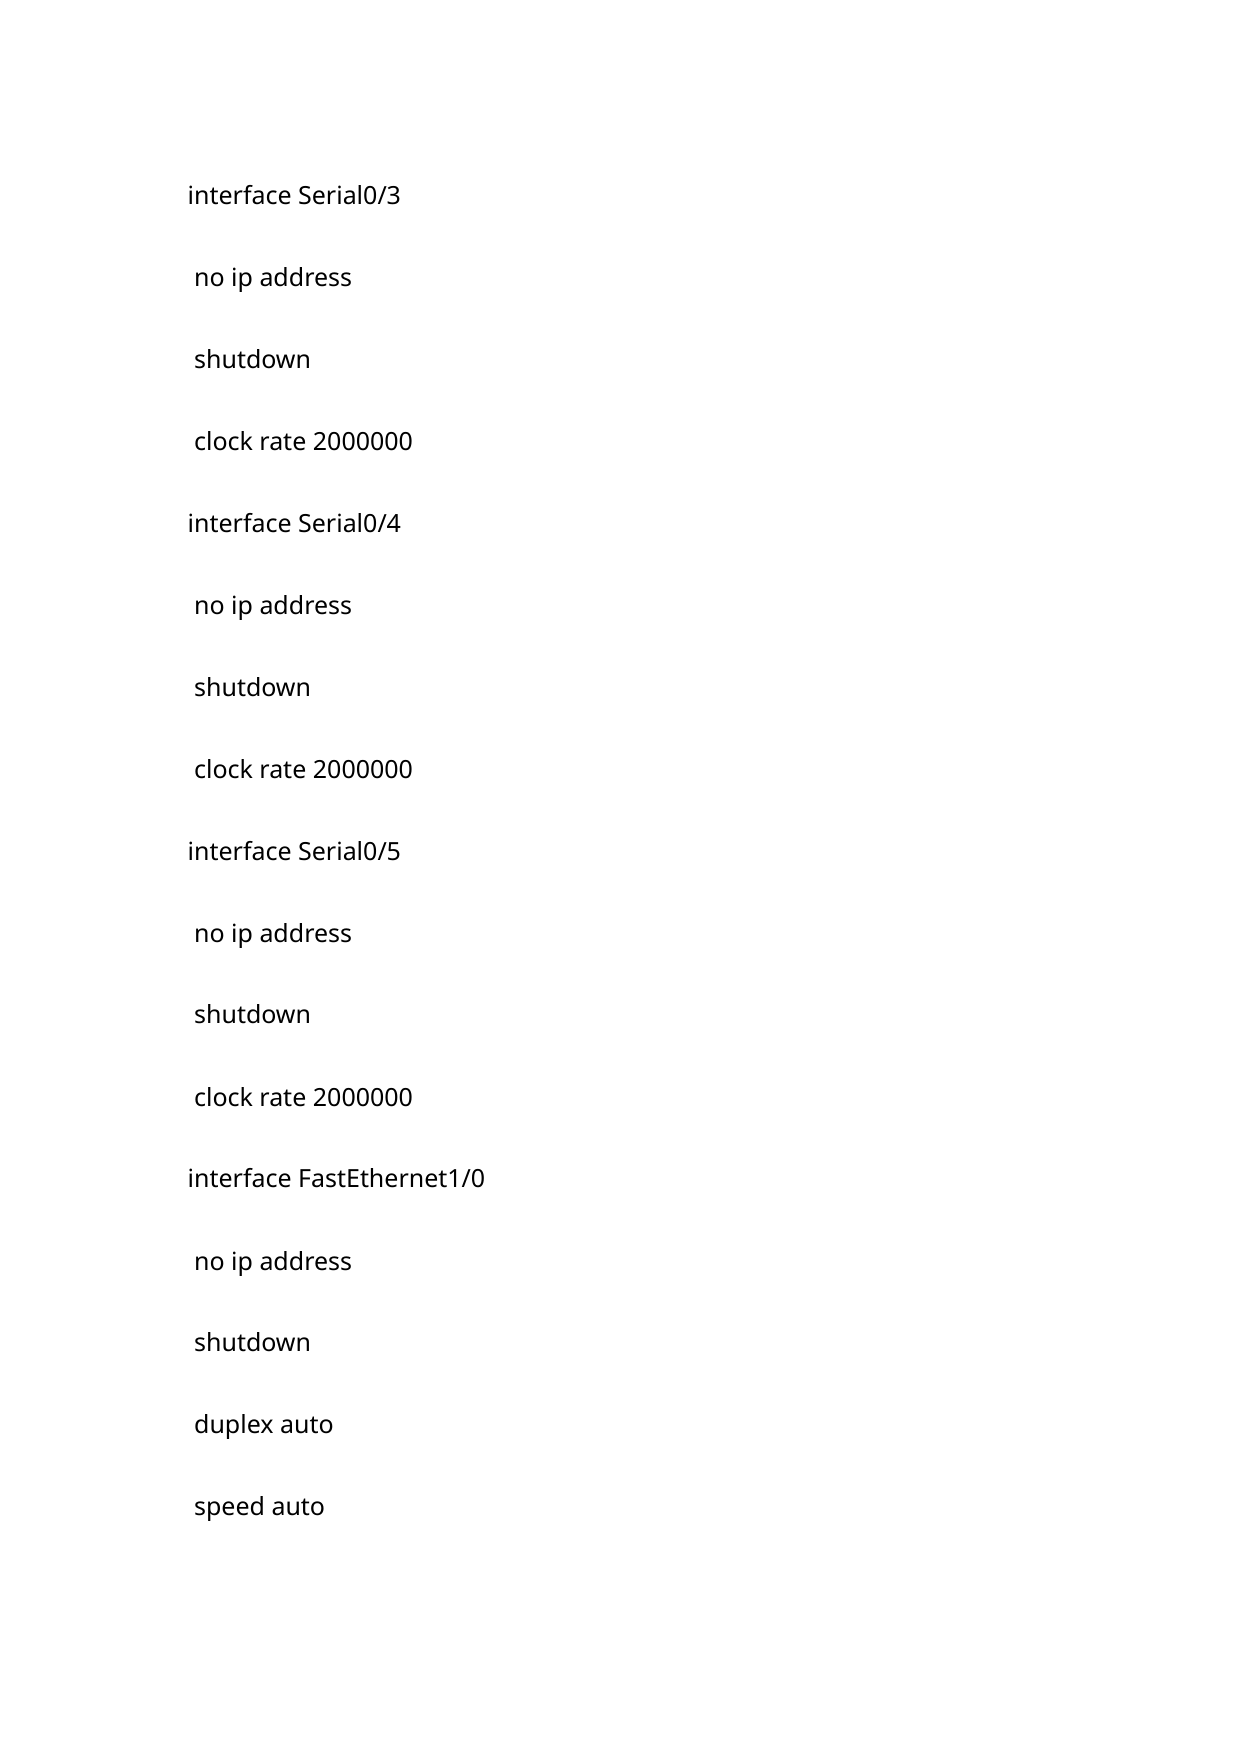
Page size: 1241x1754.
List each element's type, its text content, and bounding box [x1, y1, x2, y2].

text interface Serial0/3 [187, 162, 1053, 227]
text no ip address [187, 900, 1053, 965]
text shutdown [187, 982, 1053, 1047]
text no ip address [187, 572, 1053, 637]
text duplex auto [187, 1392, 1053, 1457]
text clock rate 2000000 [187, 736, 1053, 801]
text shutdown [187, 326, 1053, 391]
text clock rate 2000000 [187, 408, 1053, 473]
text clock rate 2000000 [187, 1064, 1053, 1129]
text no ip address [187, 244, 1053, 309]
text interface FastEthernet1/0 [187, 1146, 1053, 1211]
text interface Serial0/4 [187, 490, 1053, 555]
text shutdown [187, 654, 1053, 719]
text speed auto [187, 1474, 1053, 1539]
text shutdown [187, 1310, 1053, 1375]
text interface Serial0/5 [187, 818, 1053, 883]
text no ip address [187, 1228, 1053, 1293]
